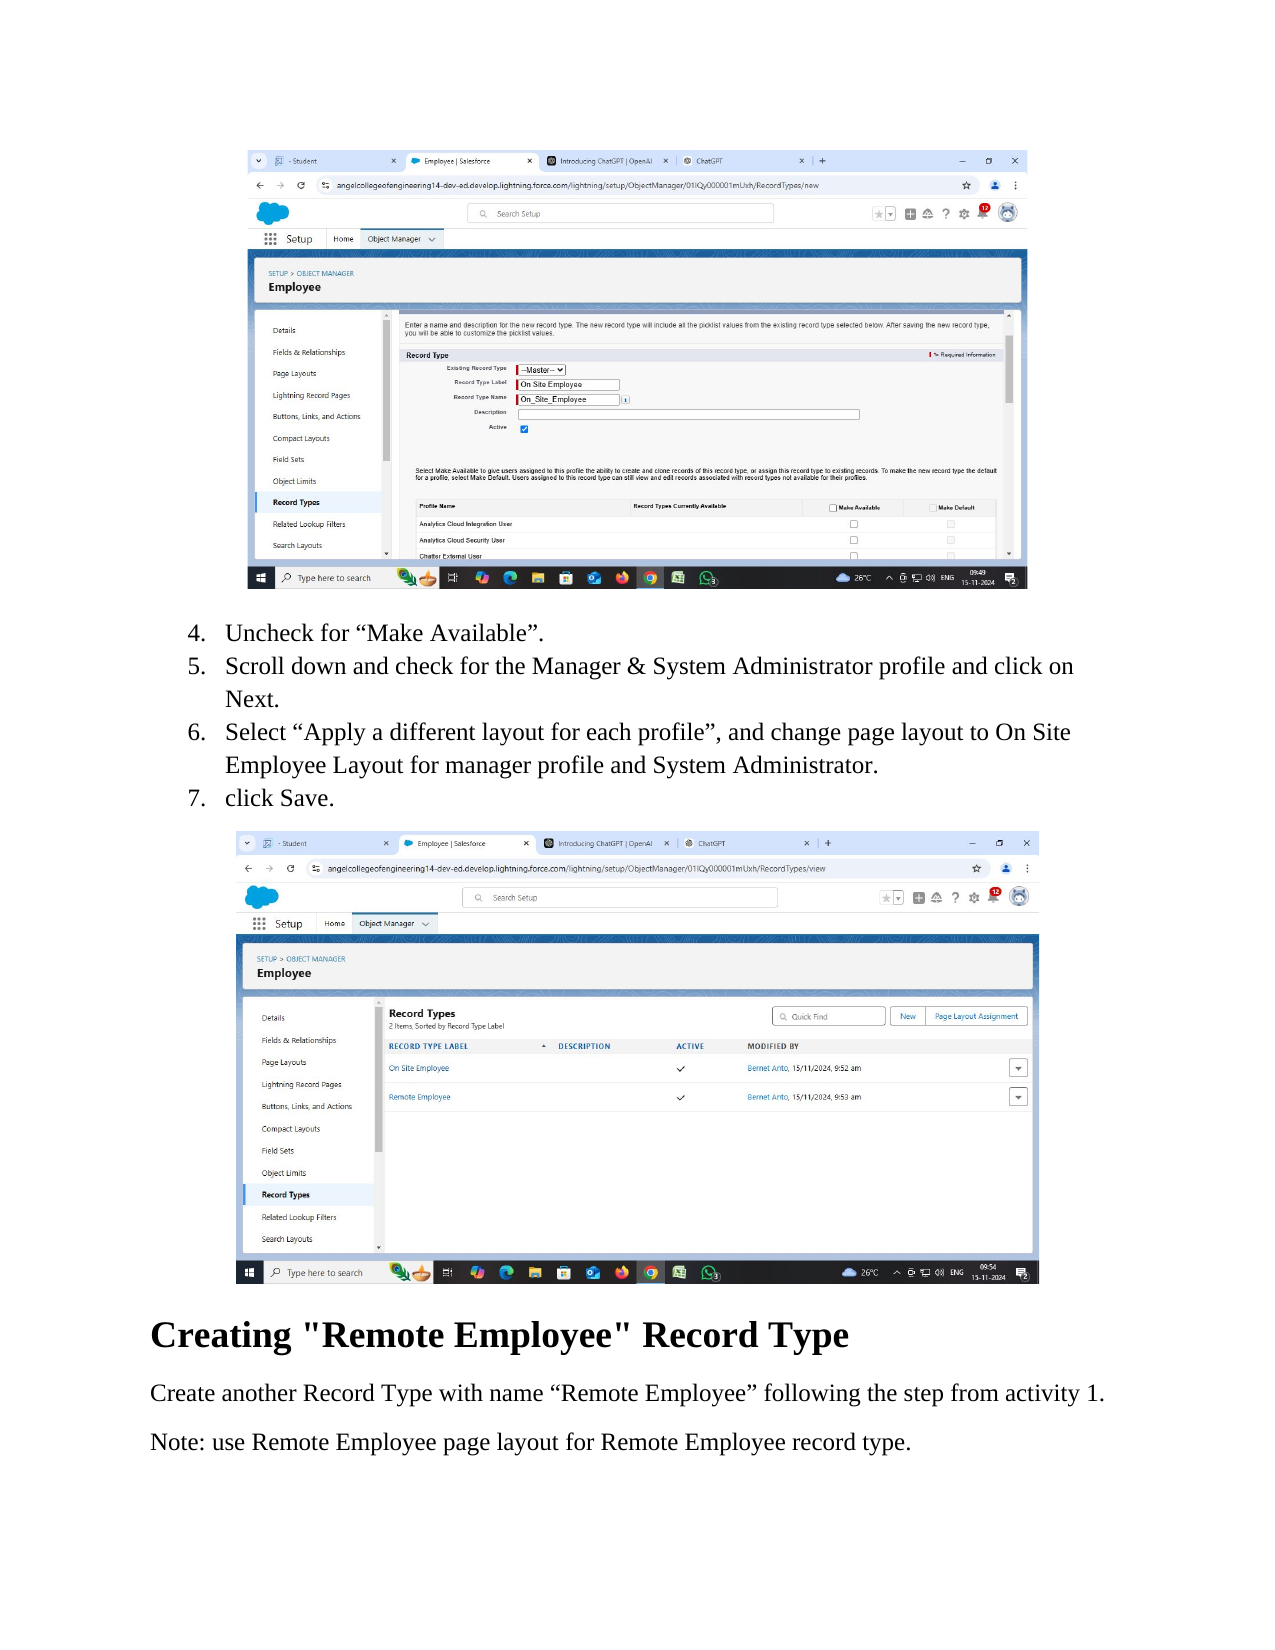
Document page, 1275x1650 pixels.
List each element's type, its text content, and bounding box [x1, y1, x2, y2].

list click Save. [187, 783, 1125, 812]
list Select “Apply a different layout for each profile”, and change page layout to On Site Employee Layout for manager profile and System Administrator. [187, 717, 1125, 779]
text Note: use Remote Employee page layout for Remote Employee record type. [150, 1427, 1125, 1455]
list Scroll down and check for the Manager & System Administrator profile and click on Next. [187, 651, 1125, 713]
picture [236, 831, 1040, 1284]
picture [247, 150, 1028, 589]
text Create another Record Type with name “Remote Employee” following the step from activity 1. [150, 1378, 1125, 1407]
text Creating "Remote Employee" Record Type [150, 1313, 1125, 1356]
list Uncheck for “Make Available”. [187, 618, 1125, 647]
